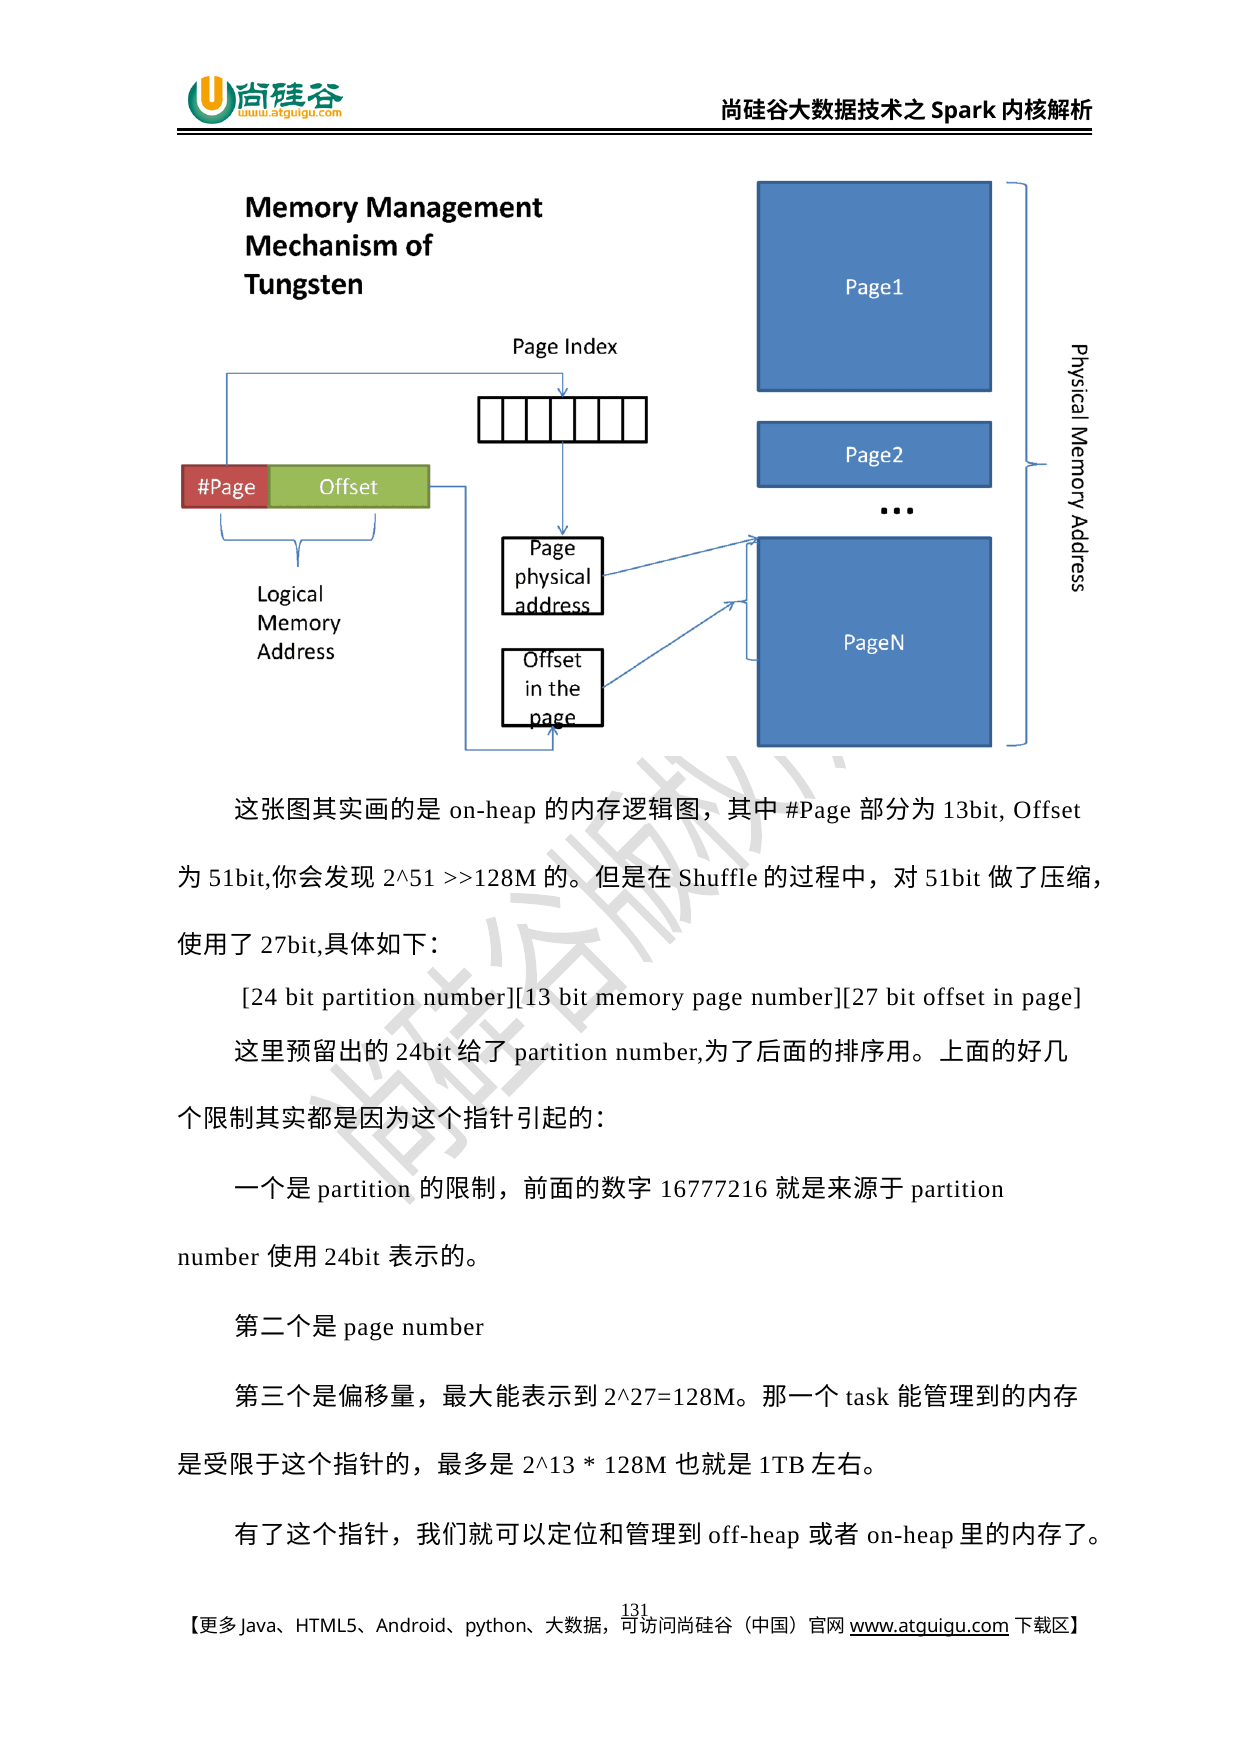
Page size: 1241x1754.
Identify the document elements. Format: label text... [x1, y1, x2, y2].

picture [177, 175, 1100, 756]
text 第二个是page number [177, 1291, 1092, 1359]
text 第三个是偏移量，最大能表示到2^27=128M。那一个task 能管理到的内存是受限于这个指针的，最多是 2^13 * 128M 也就是1TB左右。 [177, 1361, 1092, 1497]
text 一个是partition 的限制，前面的数字 16777216 就是来源于partition number 使用24bit 表示的。 [177, 1153, 1092, 1289]
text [177, 1499, 1092, 1567]
text 这张图其实画的是 on-heap 的内存逻辑图，其中 #Page 部分为13bit, Offset 为51bit,你会发现 2^51 >>128M的。但是在Shuffle的过程中，对51bit 做了压缩，使用了27bit,具体如下： [177, 773, 1092, 977]
text [24 bit partition number][13 bit memory page number][27 bit offset in page] [177, 979, 1092, 1013]
picture [177, 68, 362, 128]
text 这里预留出的24bit给了partition number,为了后面的排序用。上面的好几个限制其实都是因为这个指针引起的： [177, 1015, 1092, 1151]
